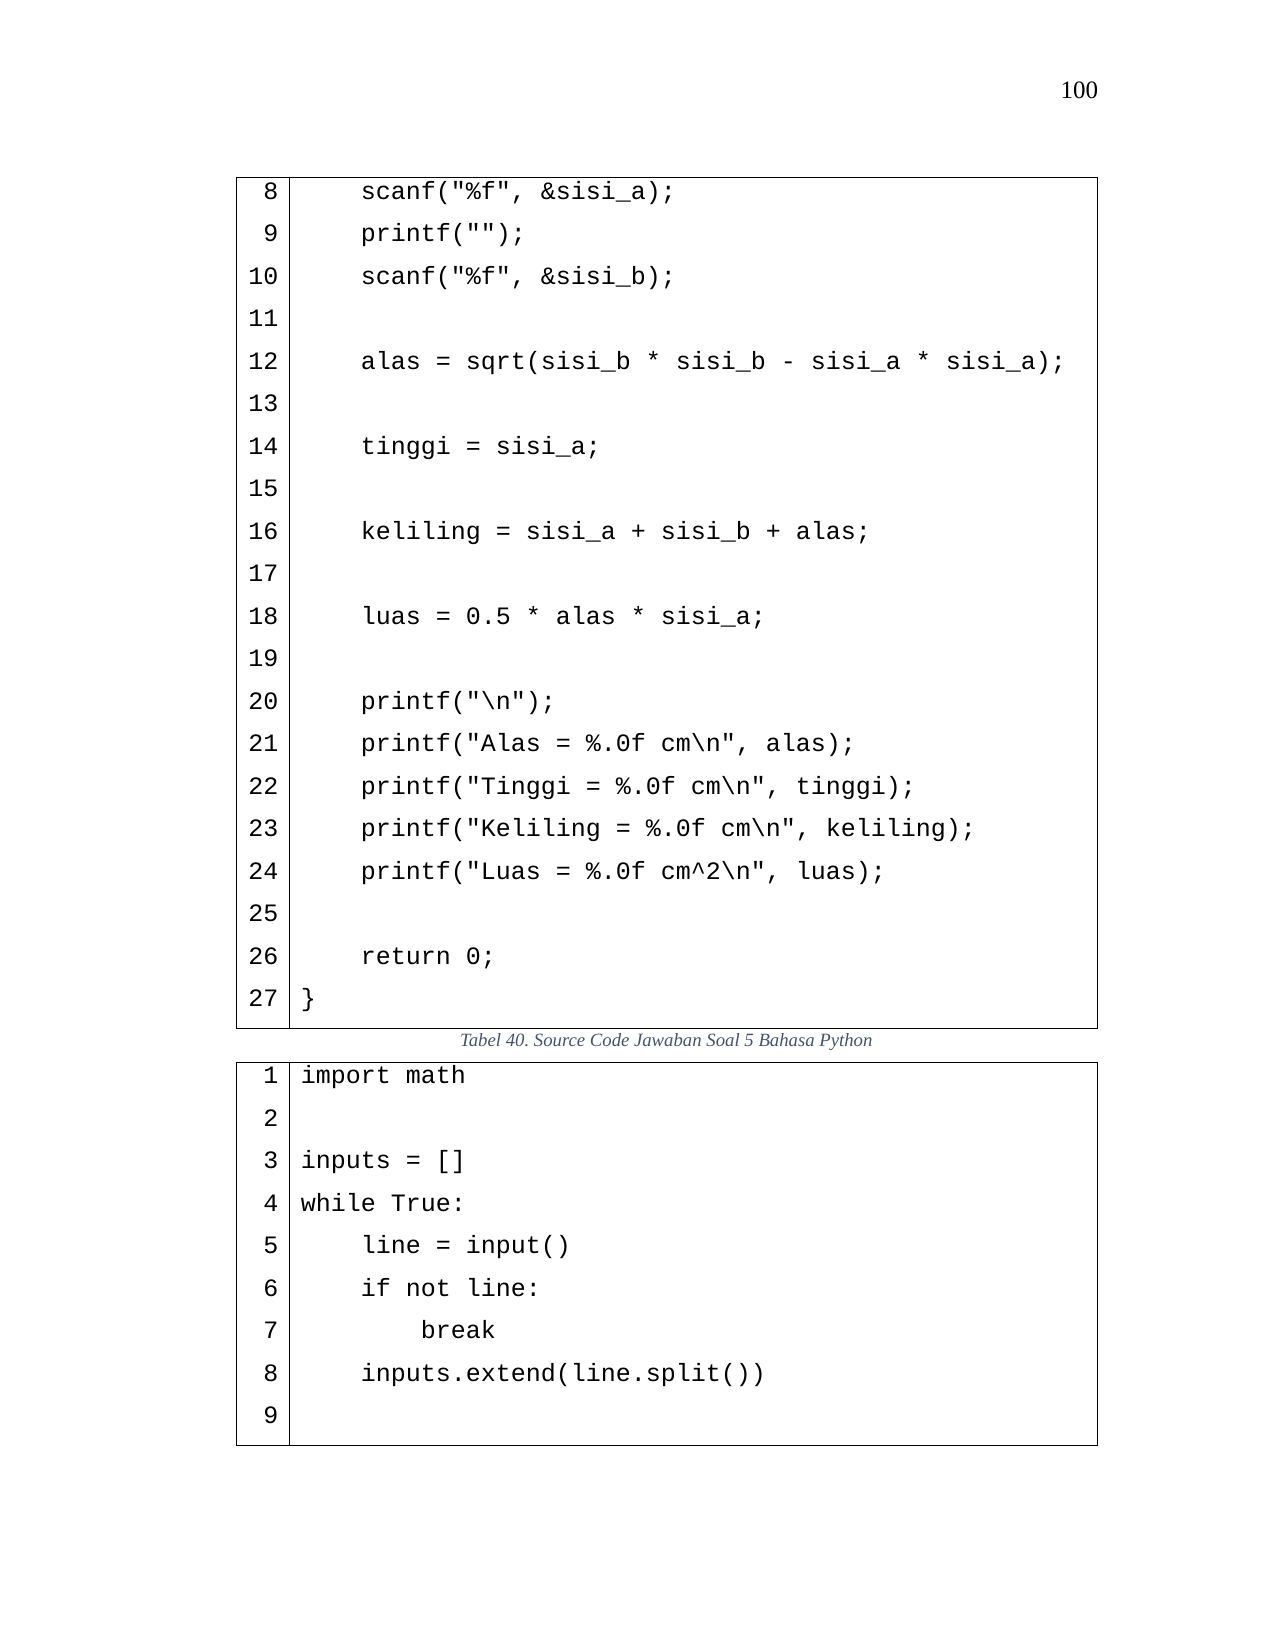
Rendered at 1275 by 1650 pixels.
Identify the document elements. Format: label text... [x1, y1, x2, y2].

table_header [290, 1063, 1097, 1445]
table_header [237, 178, 289, 1028]
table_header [290, 178, 1097, 1028]
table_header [237, 1063, 289, 1445]
